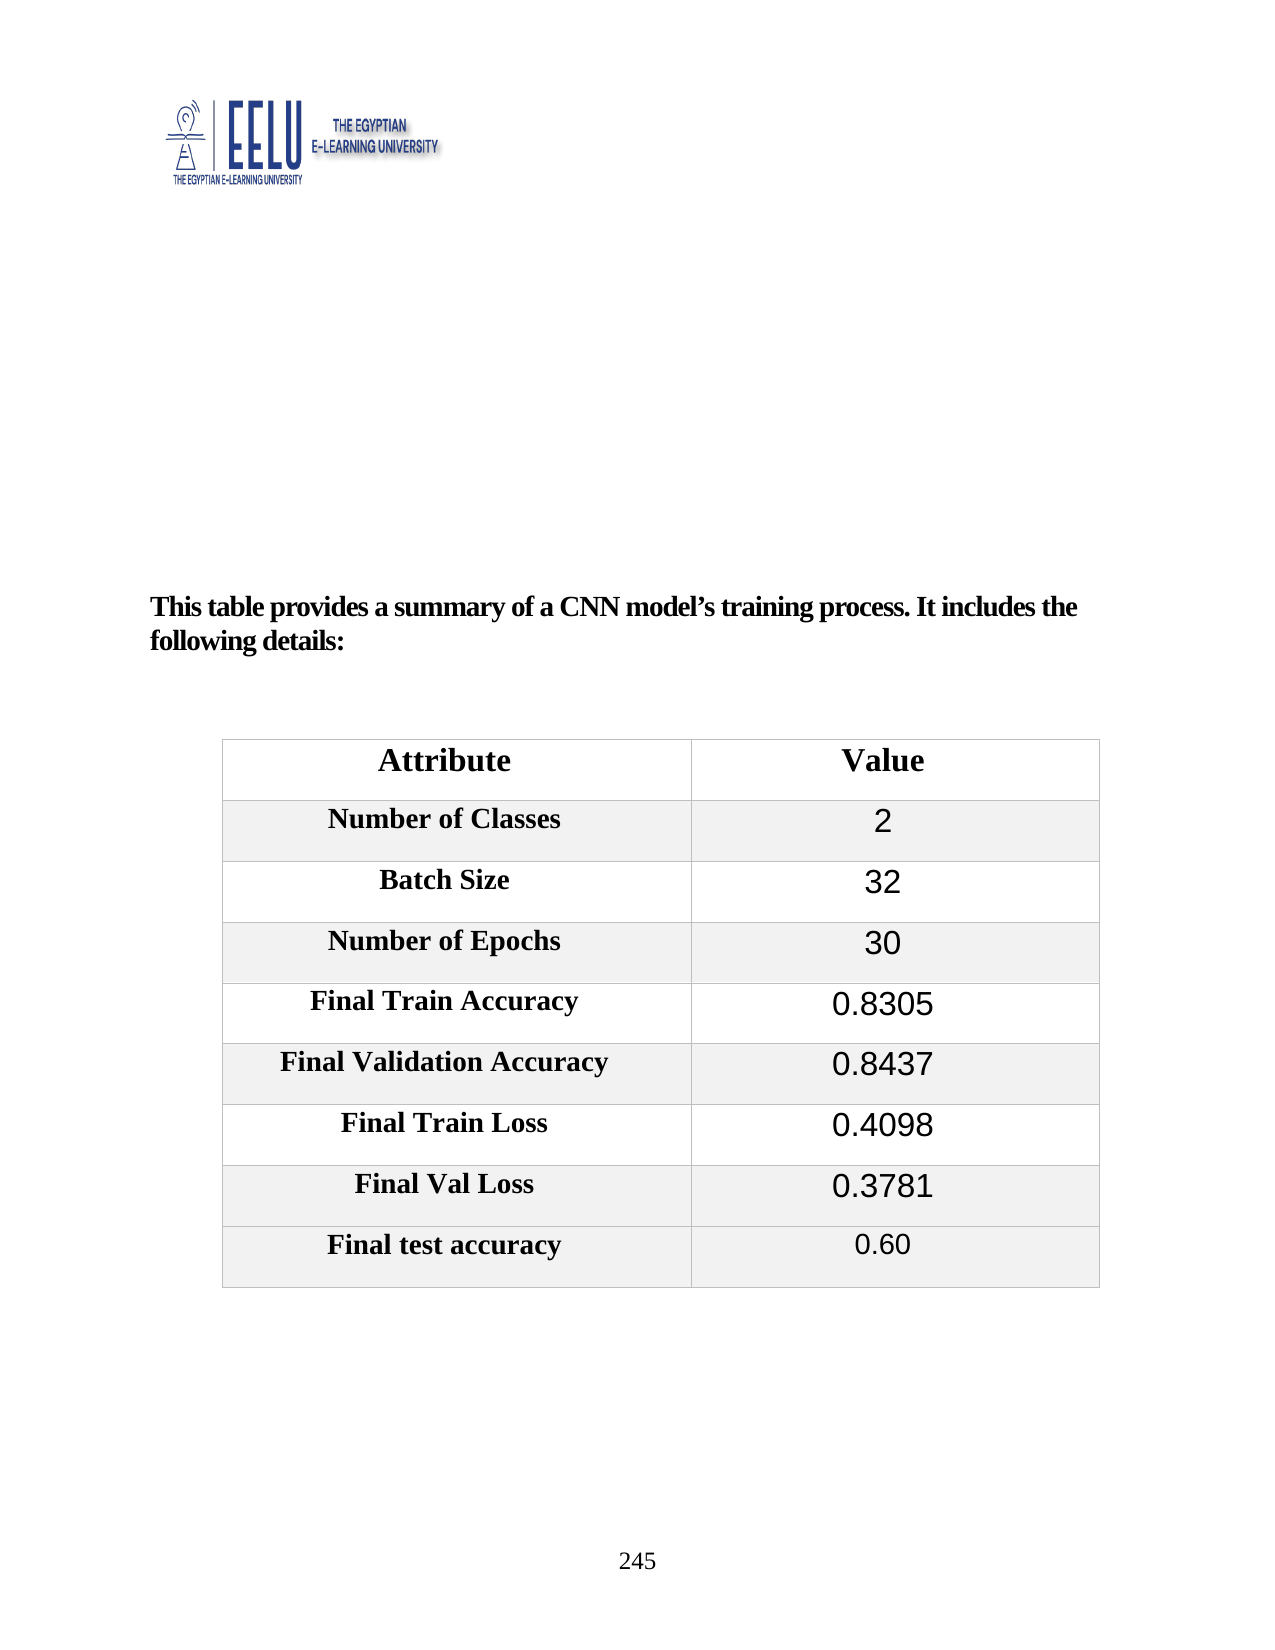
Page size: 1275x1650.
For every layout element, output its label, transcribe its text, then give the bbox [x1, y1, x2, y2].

table_cell Number of Epochs [223, 923, 691, 982]
table_header Value [692, 740, 1099, 800]
table_cell Final Train Loss [223, 1105, 691, 1165]
table_header Attribute [223, 740, 691, 800]
table_cell Final Val Loss [223, 1166, 691, 1226]
table_cell Final test accuracy [223, 1227, 691, 1287]
table_cell 32 [692, 862, 1099, 922]
table_cell 0.8305 [692, 984, 1099, 1043]
table_cell Final Validation Accuracy [223, 1044, 691, 1104]
table_cell 0.4098 [692, 1105, 1099, 1165]
table_cell 0.3781 [692, 1166, 1099, 1226]
table_cell Number of Classes [223, 801, 691, 861]
title This table provides a summary of a CNN model’s training process. It includes the following details: [150, 589, 1125, 657]
table_cell 0.60 [692, 1227, 1099, 1287]
picture [150, 75, 444, 188]
table_cell 2 [692, 801, 1099, 861]
table_cell Batch Size [223, 862, 691, 922]
table_cell 0.8437 [692, 1044, 1099, 1104]
table_cell Final Train Accuracy [223, 984, 691, 1043]
table_cell 30 [692, 923, 1099, 982]
